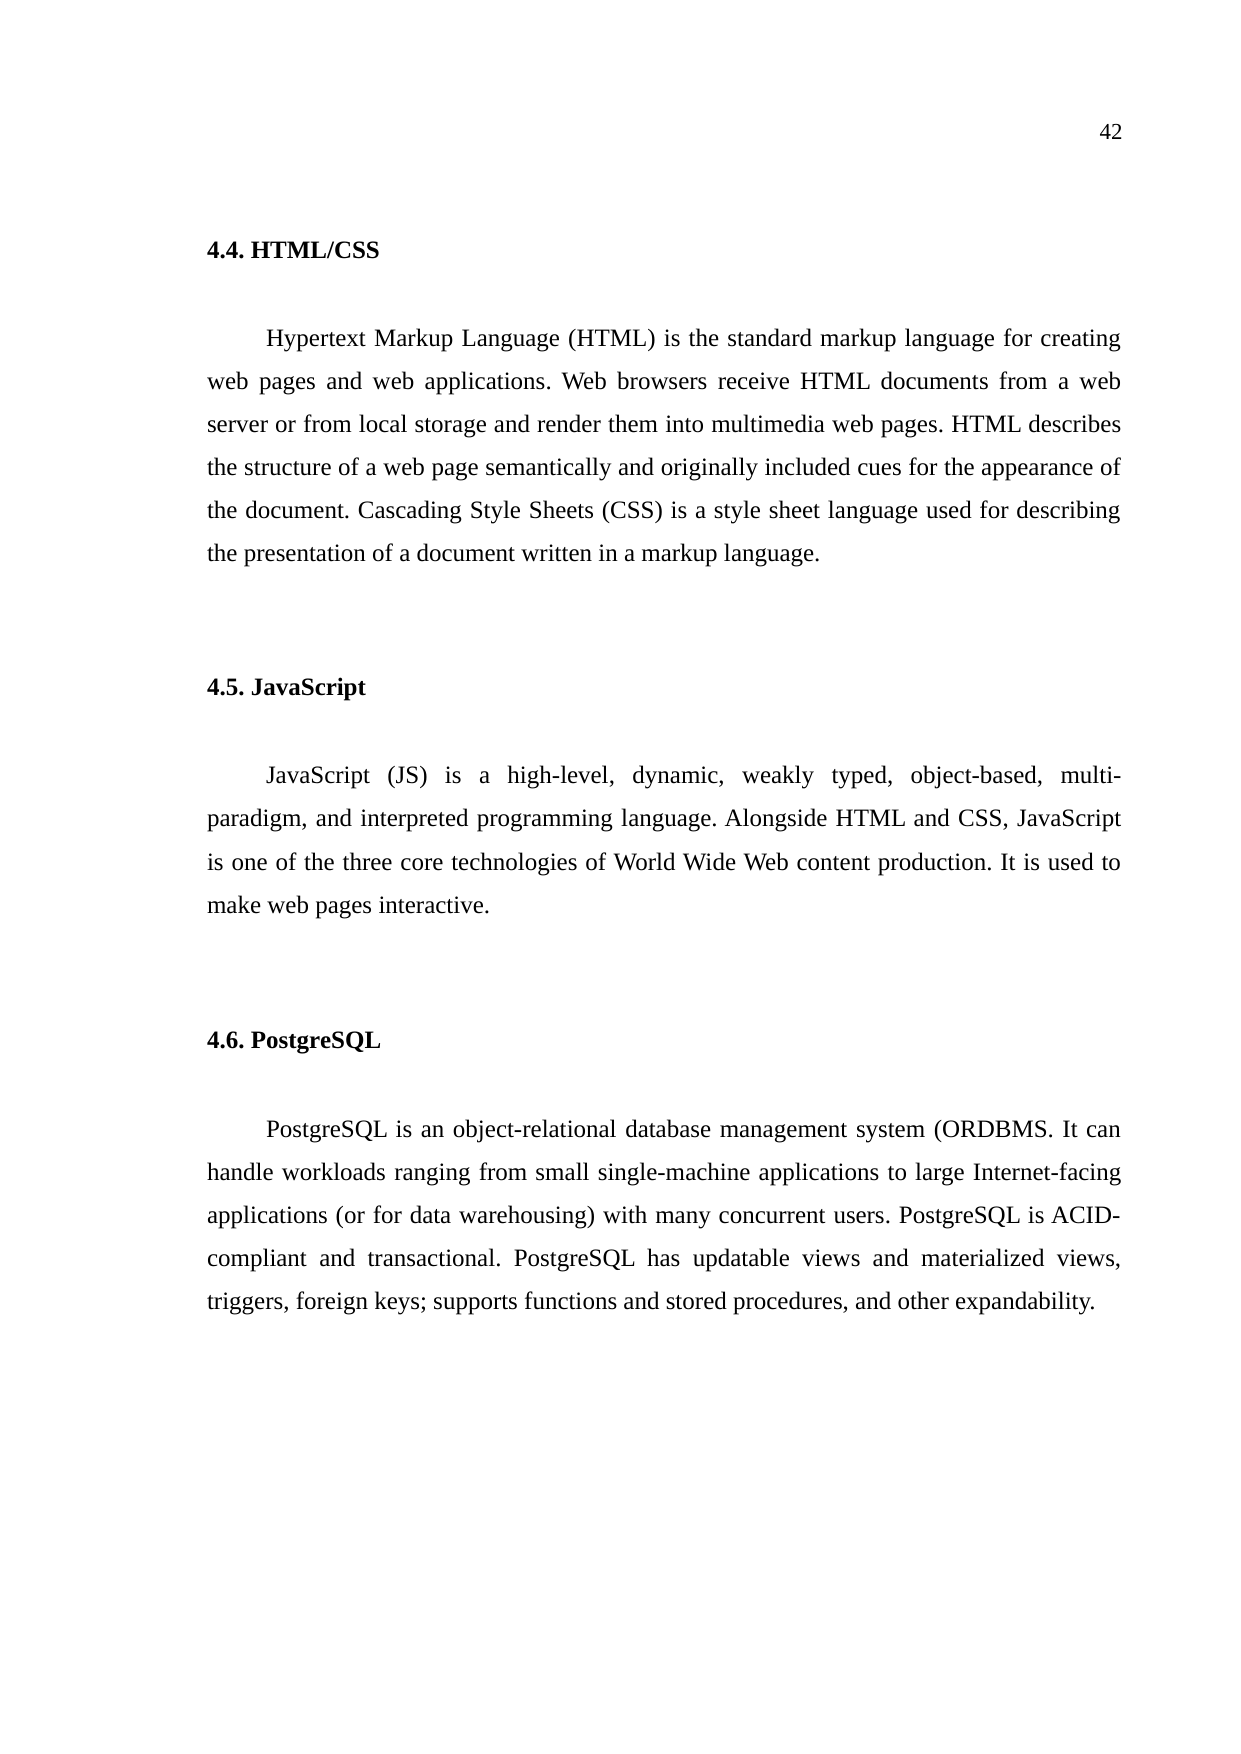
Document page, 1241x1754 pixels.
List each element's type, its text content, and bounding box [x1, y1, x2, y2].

subtitle 4.4. HTML/CSS [207, 235, 1122, 263]
subtitle 4.6. PostgreSQL [207, 1026, 1122, 1054]
text PostgreSQL is an object-relational database management system (ORDBMS. It can handle workloads ranging from small single-machine applications to large Internet-facing applications (or for data warehousing) with many concurrent users. PostgreSQL is ACID-compliant and transactional. PostgreSQL has updatable views and materialized views, triggers, foreign keys; supports functions and stored procedures, and other expandability. [207, 1114, 1122, 1315]
text Hypertext Markup Language (HTML) is the standard markup language for creating web pages and web applications. Web browsers receive HTML documents from a web server or from local storage and render them into multimedia web pages. HTML describes the structure of a web page semantically and originally included cues for the appearance of the document. Cascading Style Sheets (CSS) is a style sheet language used for describing the presentation of a document written in a markup language. [207, 323, 1122, 567]
text JavaScript (JS) is a high-level, dynamic, weakly typed, object-based, multi-paradigm, and interpreted programming language. Alongside HTML and CSS, JavaScript is one of the three core technologies of World Wide Web content production. It is used to make web pages interactive. [207, 760, 1122, 918]
subtitle 4.5. JavaScript [207, 672, 1122, 701]
